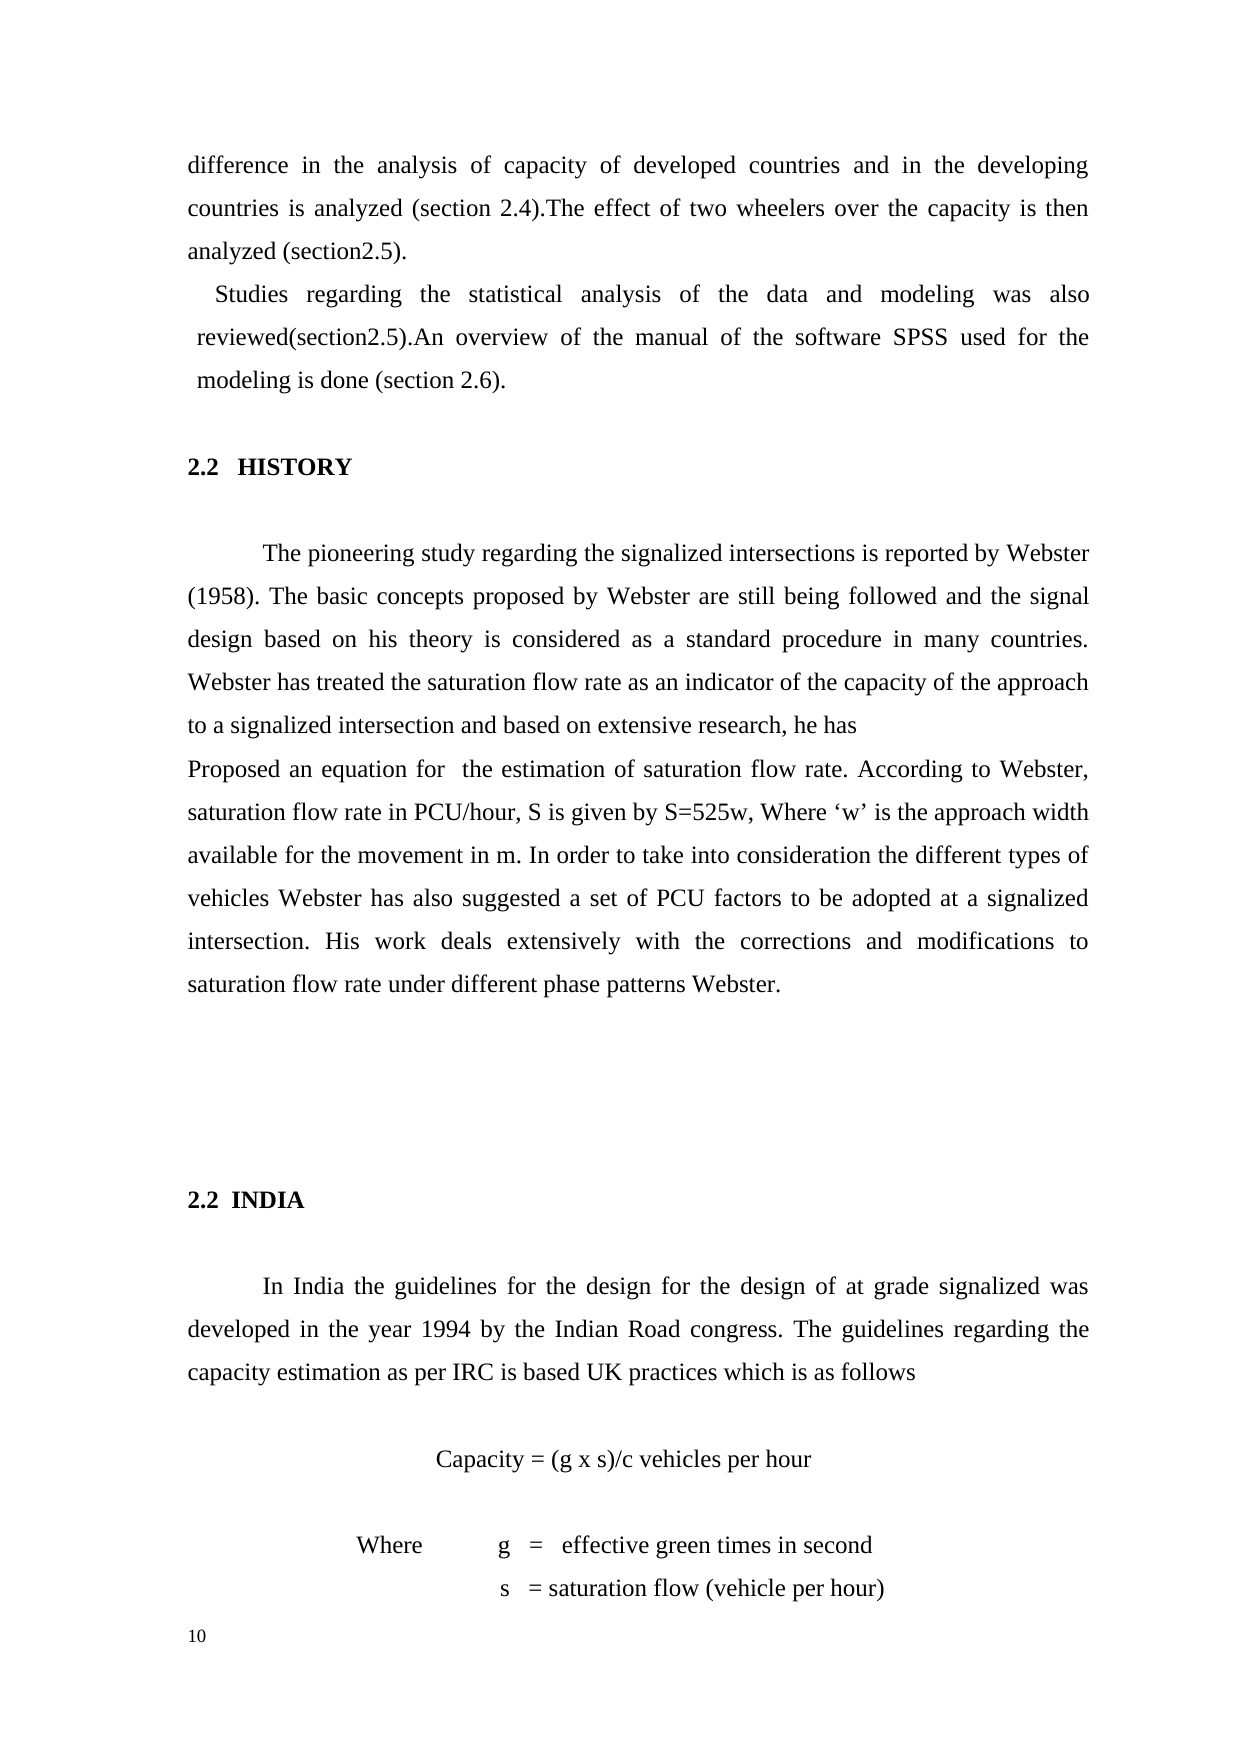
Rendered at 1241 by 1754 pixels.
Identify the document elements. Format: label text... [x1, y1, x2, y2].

text Where g = effective green times in second [187, 1530, 1090, 1559]
text 2.2 HISTORY [187, 452, 1090, 481]
text The pioneering study regarding the signalized intersections is reported by Webster (1958). The basic concepts proposed by Webster are still being followed and the signal design based on his theory is considered as a standard procedure in many countries. Webster has treated the saturation flow rate as an indicator of the capacity of the approach to a signalized intersection and based on extensive research, he has [187, 538, 1090, 739]
text 2.2 INDIA [187, 1185, 1090, 1214]
text s = saturation flow (vehicle per hour) [187, 1573, 1090, 1602]
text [187, 150, 1090, 265]
text Capacity = (g x s)/c vehicles per hour [187, 1444, 1090, 1472]
text In India the guidelines for the design for the design of at grade signalized was developed in the year 1994 by the Indian Road congress. The guidelines regarding the capacity estimation as per IRC is based UK practices which is as follows [187, 1271, 1090, 1386]
text Proposed an equation for the estimation of saturation flow rate. According to Webster, saturation flow rate in PCU/hour, S is given by S=525w, Where ‘w’ is the approach width available for the movement in m. In order to take into consideration the different types of vehicles Webster has also suggested a set of PCU factors to be adopted at a signalized intersection. His work deals extensively with the corrections and modifications to saturation flow rate under different phase patterns Webster. [187, 754, 1090, 998]
text Studies regarding the statistical analysis of the data and modeling was also reviewed(section2.5).An overview of the manual of the software SPSS used for the modeling is done (section 2.6). [197, 279, 1090, 394]
